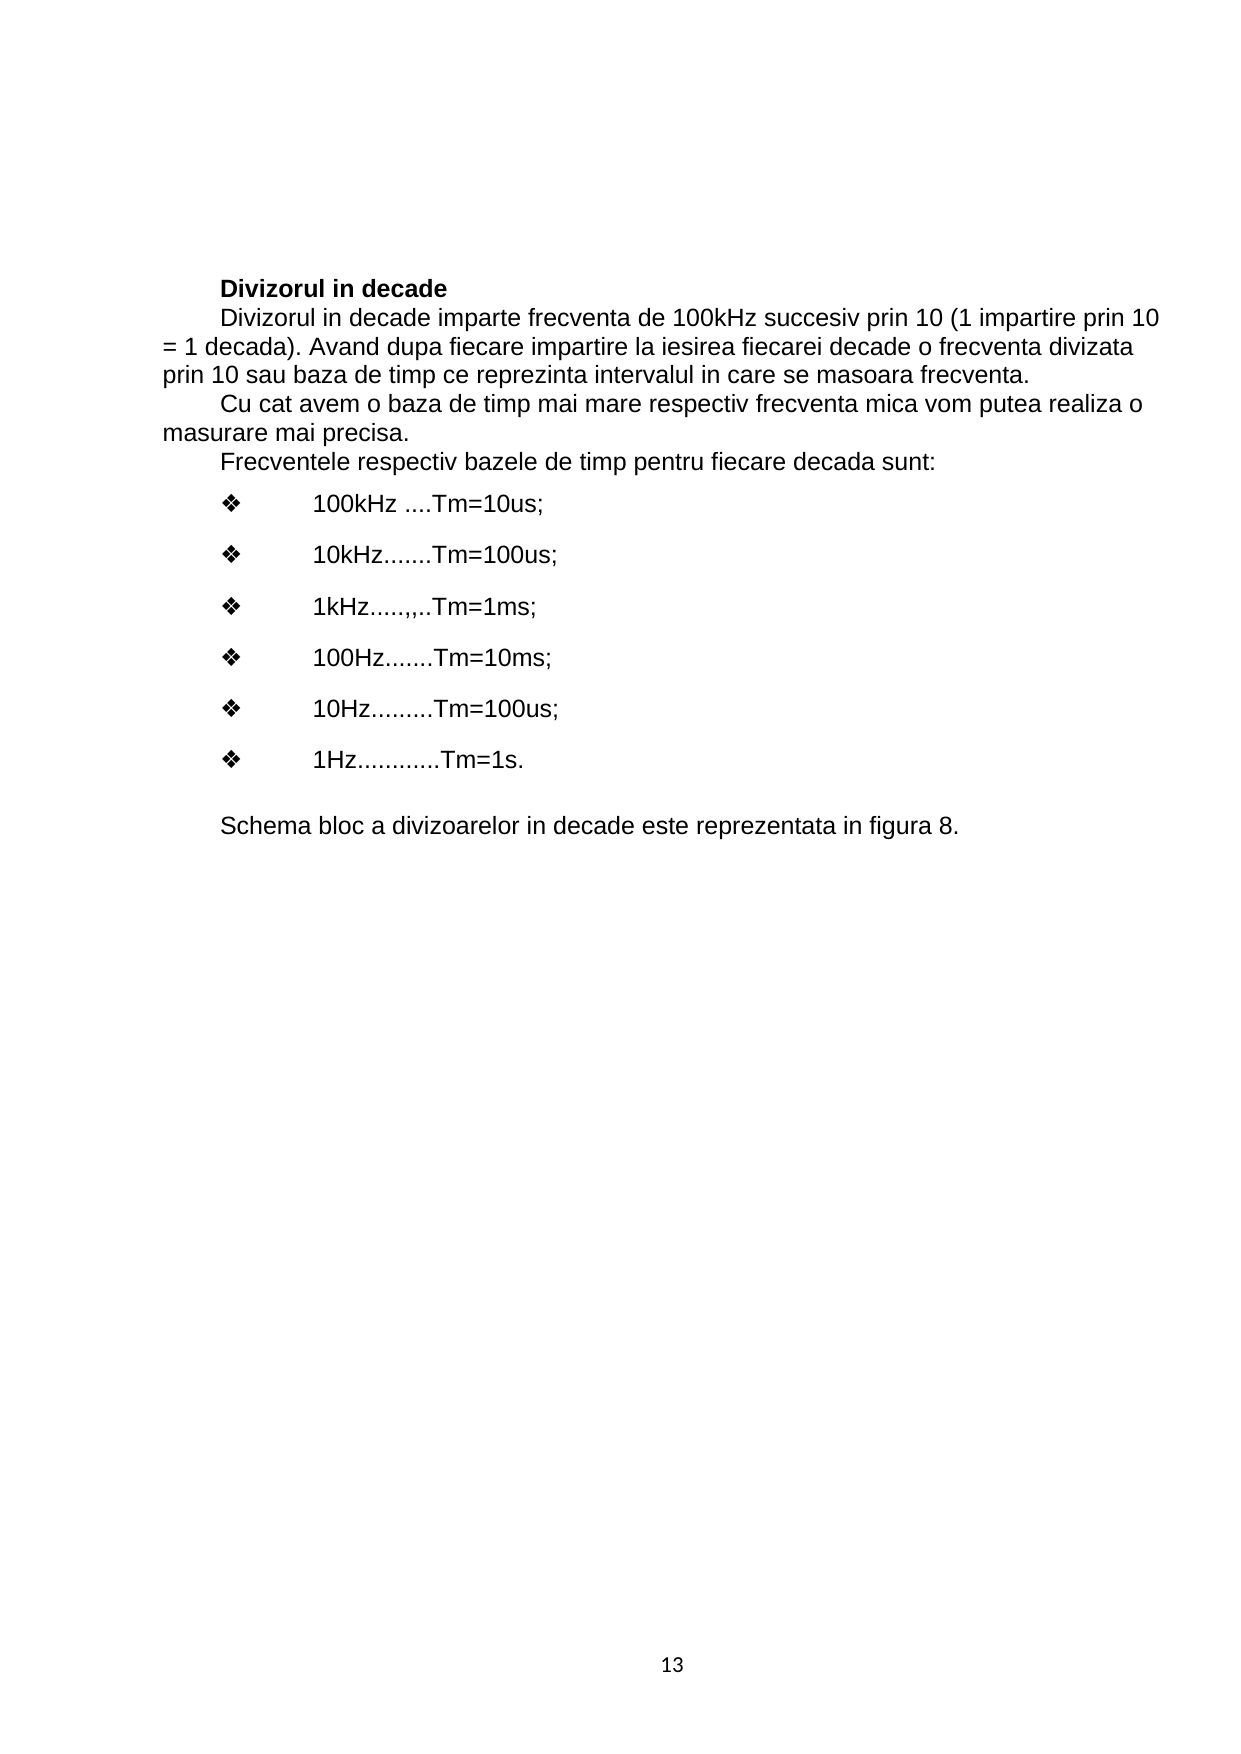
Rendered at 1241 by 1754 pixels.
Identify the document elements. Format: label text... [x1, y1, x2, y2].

list 1Hz............Tm=1s. [162, 732, 1181, 783]
text Schema bloc a divizoarelor in decade este reprezentata in figura 8. [162, 811, 1181, 840]
list 10kHz.......Tm=100us; [162, 527, 1181, 578]
text Frecventele respectiv bazele de timp pentru fiecare decada sunt: [162, 447, 1181, 475]
list 100kHz ....Tm=10us; [162, 475, 1181, 527]
list 1kHz.....,,..Tm=1ms; [162, 578, 1181, 629]
text Divizorul in decade imparte frecventa de 100kHz succesiv prin 10 (1 impartire prin 10 = 1 decada). Avand dupa fiecare impartire la iesirea fiecarei decade o frecventa divizata prin 10 sau baza de timp ce reprezinta intervalul in care se masoara frecventa. [162, 303, 1181, 389]
list 100Hz.......Tm=10ms; [162, 629, 1181, 680]
text Divizorul in decade [162, 274, 1181, 303]
text Cu cat avem o baza de timp mai mare respectiv frecventa mica vom putea realiza o masurare mai precisa. [162, 389, 1181, 447]
list 10Hz.........Tm=100us; [162, 680, 1181, 732]
